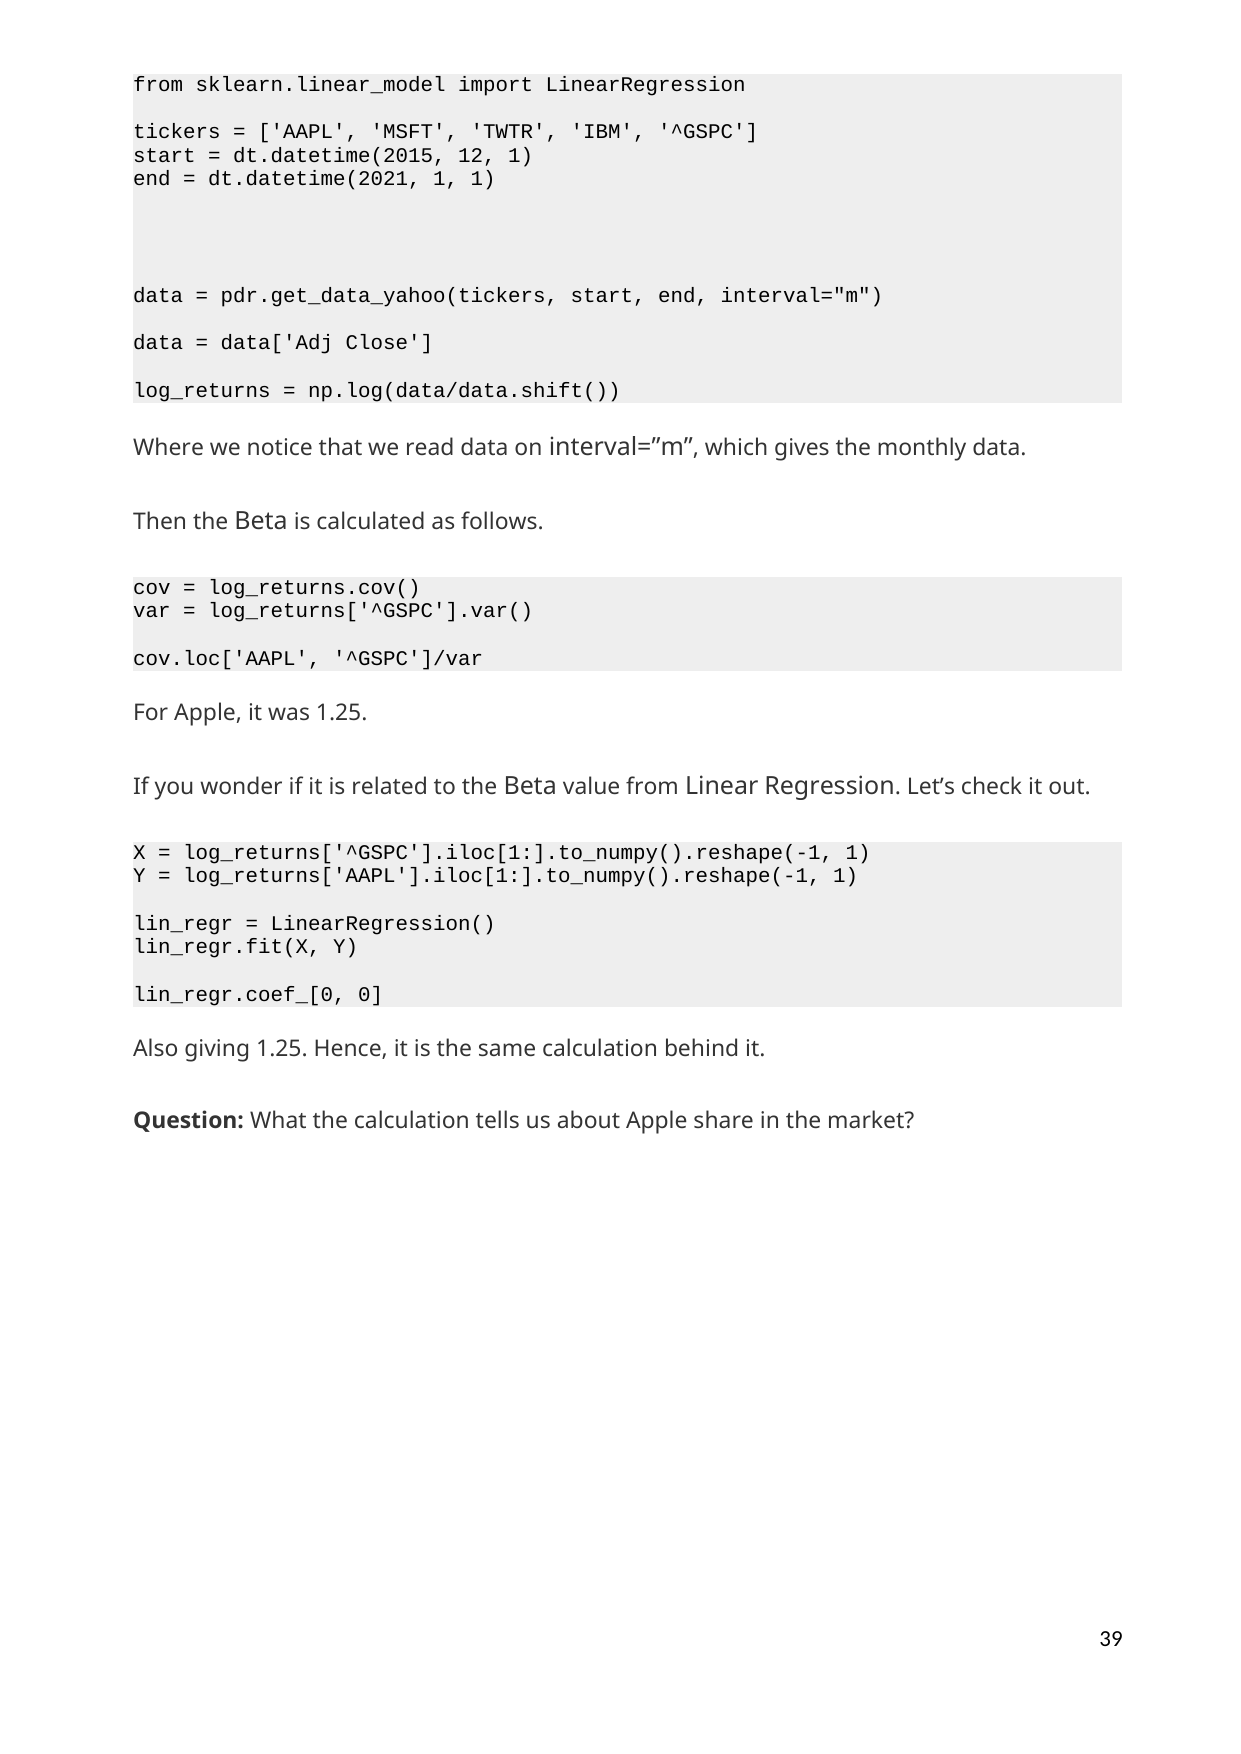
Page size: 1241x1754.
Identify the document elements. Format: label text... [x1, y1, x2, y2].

text X = log_returns['^GSPC'].iloc[1:].to_numpy().reshape(-1, 1) [133, 842, 1122, 866]
text end = dt.datetime(2021, 1, 1) [133, 168, 1122, 192]
text Then the Beta is calculated as follows. [133, 502, 1122, 537]
text Also giving 1.25. Hence, it is the same calculation behind it. [133, 1032, 1122, 1064]
text lin_regr.coef_[0, 0] [133, 984, 1122, 1007]
text var = log_returns['^GSPC'].var() [133, 600, 1122, 624]
text from sklearn.linear_model import LinearRegression [133, 74, 1122, 97]
text For Apple, it was 1.25. [133, 696, 1122, 728]
text If you wonder if it is related to the Beta value from Linear Regression. Let’s check it out. [133, 768, 1122, 802]
text Y = log_returns['AAPL'].iloc[1:].to_numpy().reshape(-1, 1) [133, 866, 1122, 889]
text Question: What the calculation tells us about Apple share in the market? [133, 1104, 1122, 1135]
text cov = log_returns.cov() [133, 577, 1122, 600]
text data = pdr.get_data_yahoo(tickers, start, end, interval="m") [133, 285, 1122, 309]
text log_returns = np.log(data/data.shift()) [133, 379, 1122, 403]
text start = dt.datetime(2015, 12, 1) [133, 145, 1122, 168]
text data = data['Adj Close'] [133, 332, 1122, 356]
text Where we notice that we read data on interval=”m”, which gives the monthly data. [133, 428, 1122, 462]
text tickers = ['AAPL', 'MSFT', 'TWTR', 'IBM', '^GSPC'] [133, 121, 1122, 145]
text lin_regr.fit(X, Y) [133, 936, 1122, 960]
text lin_regr = LinearRegression() [133, 913, 1122, 936]
text cov.loc['AAPL', '^GSPC']/var [133, 648, 1122, 671]
